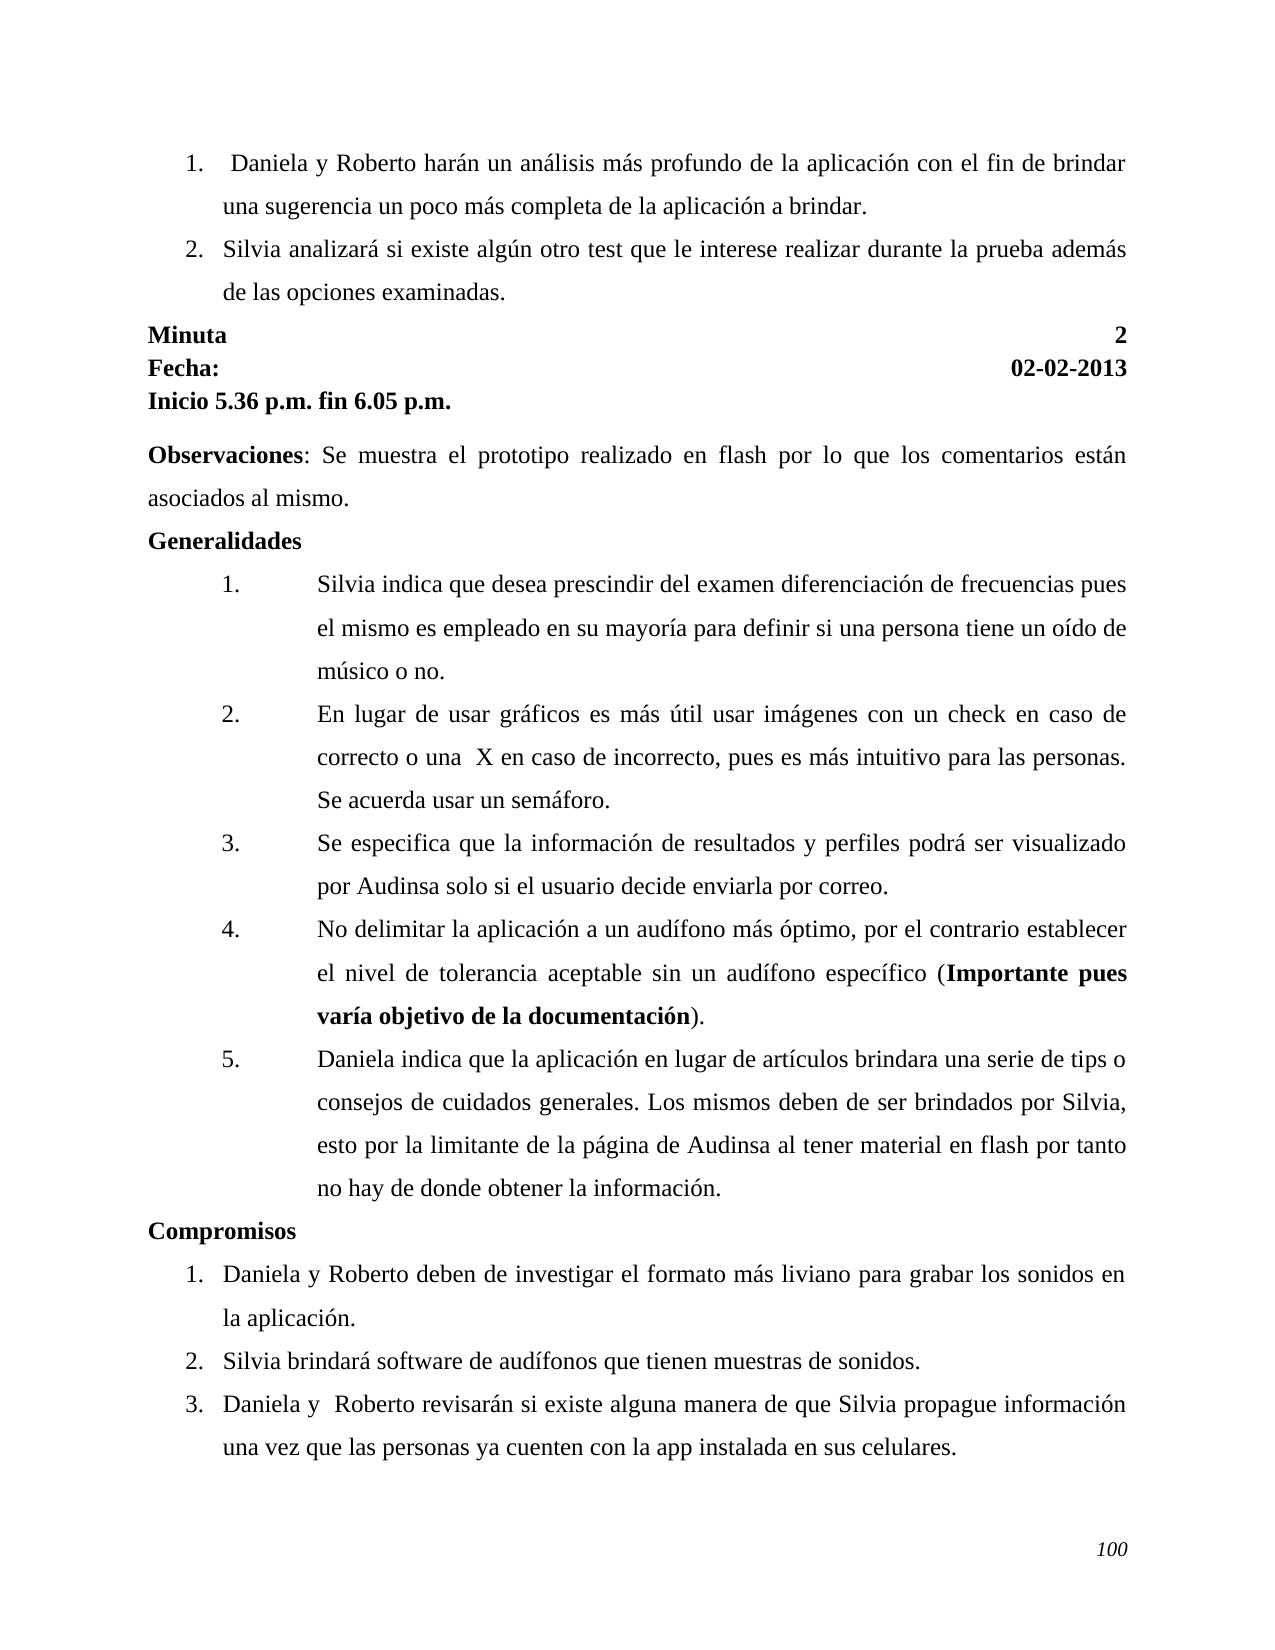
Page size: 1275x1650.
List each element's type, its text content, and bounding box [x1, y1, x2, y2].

list Daniela y Roberto deben de investigar el formato más liviano para grabar los sonidos en la aplicación. [185, 1259, 1127, 1331]
list Silvia indica que desea prescindir del examen diferenciación de frecuencias pues el mismo es empleado en su mayoría para definir si una persona tiene un oído de músico o no. [221, 569, 1127, 684]
text Observaciones: Se muestra el prototipo realizado en flash por lo que los comentarios están asociados al mismo. [148, 440, 1127, 512]
list Silvia brindará software de audífonos que tienen muestras de sonidos. [185, 1346, 1127, 1374]
list Silvia analizará si existe algún otro test que le interese realizar durante la prueba además de las opciones examinadas. [185, 234, 1127, 306]
list En lugar de usar gráficos es más útil usar imágenes con un check en caso de correcto o una X en caso de incorrecto, pues es más intuitivo para las personas. Se acuerda usar un semáforo. [221, 699, 1127, 814]
list Daniela y Roberto harán un análisis más profundo de la aplicación con el fin de brindar una sugerencia un poco más completa de la aplicación a brindar. [185, 148, 1127, 219]
text Compromisos [148, 1216, 1127, 1245]
list No delimitar la aplicación a un audífono más óptimo, por el contrario establecer el nivel de tolerancia aceptable sin un audífono específico (Importante pues varía objetivo de la documentación). [221, 914, 1127, 1029]
list Daniela y Roberto revisarán si existe alguna manera de que Silvia propague información una vez que las personas ya cuenten con la app instalada en sus celulares. [185, 1389, 1127, 1461]
text Minuta 2 Fecha: 02-02-2013 Inicio 5.36 p.m. fin 6.05 p.m. [148, 320, 1127, 415]
list Se especifica que la información de resultados y perfiles podrá ser visualizado por Audinsa solo si el usuario decide enviarla por correo. [221, 828, 1127, 900]
list Daniela indica que la aplicación en lugar de artículos brindara una serie de tips o consejos de cuidados generales. Los mismos deben de ser brindados por Silvia, esto por la limitante de la página de Audinsa al tener material en flash por tanto no hay de donde obtener la información. [221, 1044, 1127, 1202]
text Generalidades [148, 526, 1127, 555]
